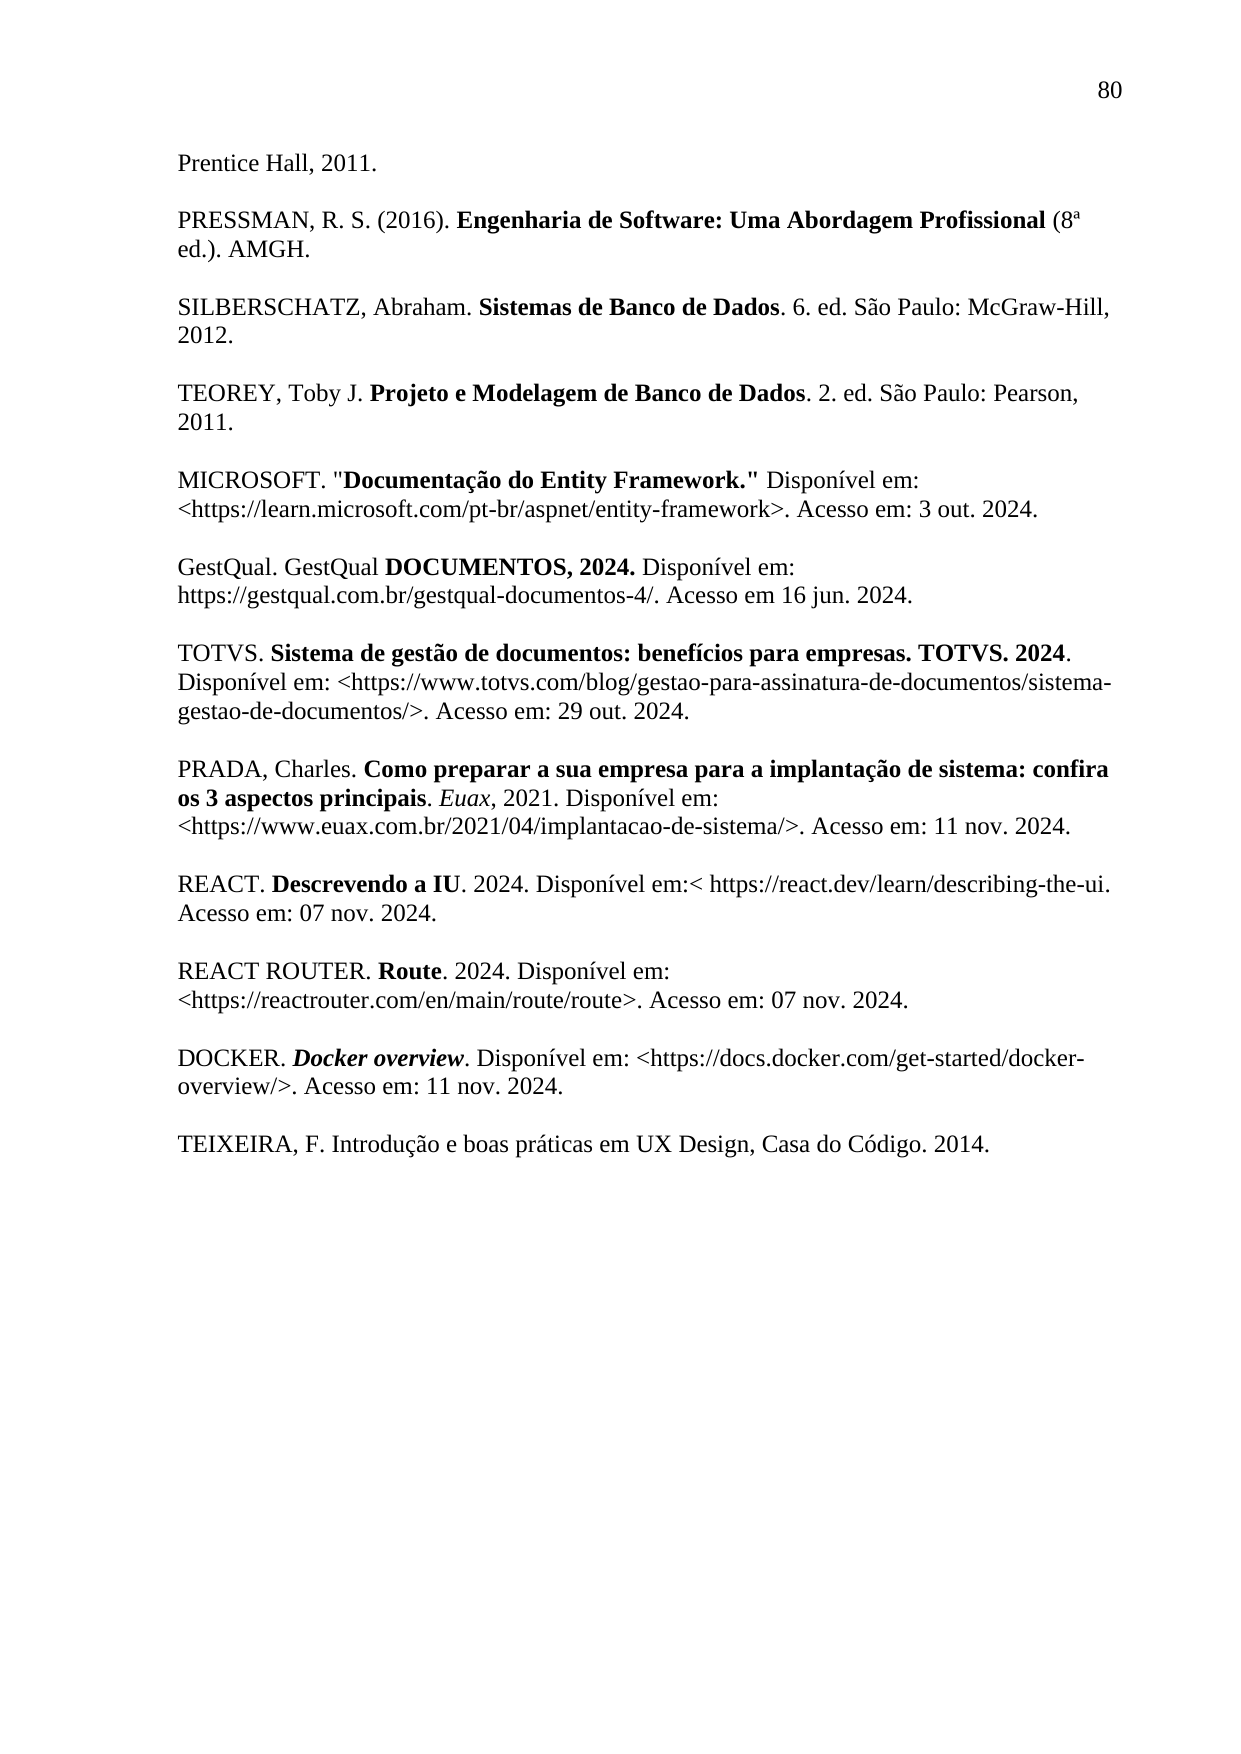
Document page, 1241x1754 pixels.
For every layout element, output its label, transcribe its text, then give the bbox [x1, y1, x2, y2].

text DOCKER. Docker overview. Disponível em: <https://docs.docker.com/get-started/docker-overview/>. Acesso em: 11 nov. 2024. [177, 1043, 1122, 1100]
text REACT. Descrevendo a IU. 2024. Disponível em:< https://react.dev/learn/describing-the-ui. Acesso em: 07 nov. 2024. [177, 869, 1122, 927]
text GestQual. GestQual DOCUMENTOS, 2024. Disponível em: https://gestqual.com.br/gestqual-documentos-4/. Acesso em 16 jun. 2024. [177, 552, 1122, 609]
text Prentice Hall, 2011. [177, 148, 1122, 176]
text PRESSMAN, R. S. (2016). Engenharia de Software: Uma Abordagem Profissional (8ª ed.). AMGH. [177, 205, 1122, 263]
text SILBERSCHATZ, Abraham. Sistemas de Banco de Dados. 6. ed. São Paulo: McGraw-Hill, 2012. [177, 292, 1122, 349]
text TEOREY, Toby J. Projeto e Modelagem de Banco de Dados. 2. ed. São Paulo: Pearson, 2011. [177, 378, 1122, 436]
text TEIXEIRA, F. Introdução e boas práticas em UX Design, Casa do Código. 2014. [177, 1129, 1122, 1158]
text REACT ROUTER. Route. 2024. Disponível em: <https://reactrouter.com/en/main/route/route>. Acesso em: 07 nov. 2024. [177, 956, 1122, 1013]
text PRADA, Charles. Como preparar a sua empresa para a implantação de sistema: confira os 3 aspectos principais. Euax, 2021. Disponível em: <https://www.euax.com.br/2021/04/implantacao-de-sistema/>. Acesso em: 11 nov. 2024. [177, 754, 1122, 840]
text MICROSOFT. "Documentação do Entity Framework." Disponível em: <https://learn.microsoft.com/pt-br/aspnet/entity-framework>. Acesso em: 3 out. 2024. [177, 465, 1122, 523]
text TOTVS. Sistema de gestão de documentos: benefícios para empresas. TOTVS. 2024. Disponível em: <https://www.totvs.com/blog/gestao-para-assinatura-de-documentos/sistema-gestao-de-documentos/>. Acesso em: 29 out. 2024. [177, 638, 1122, 725]
